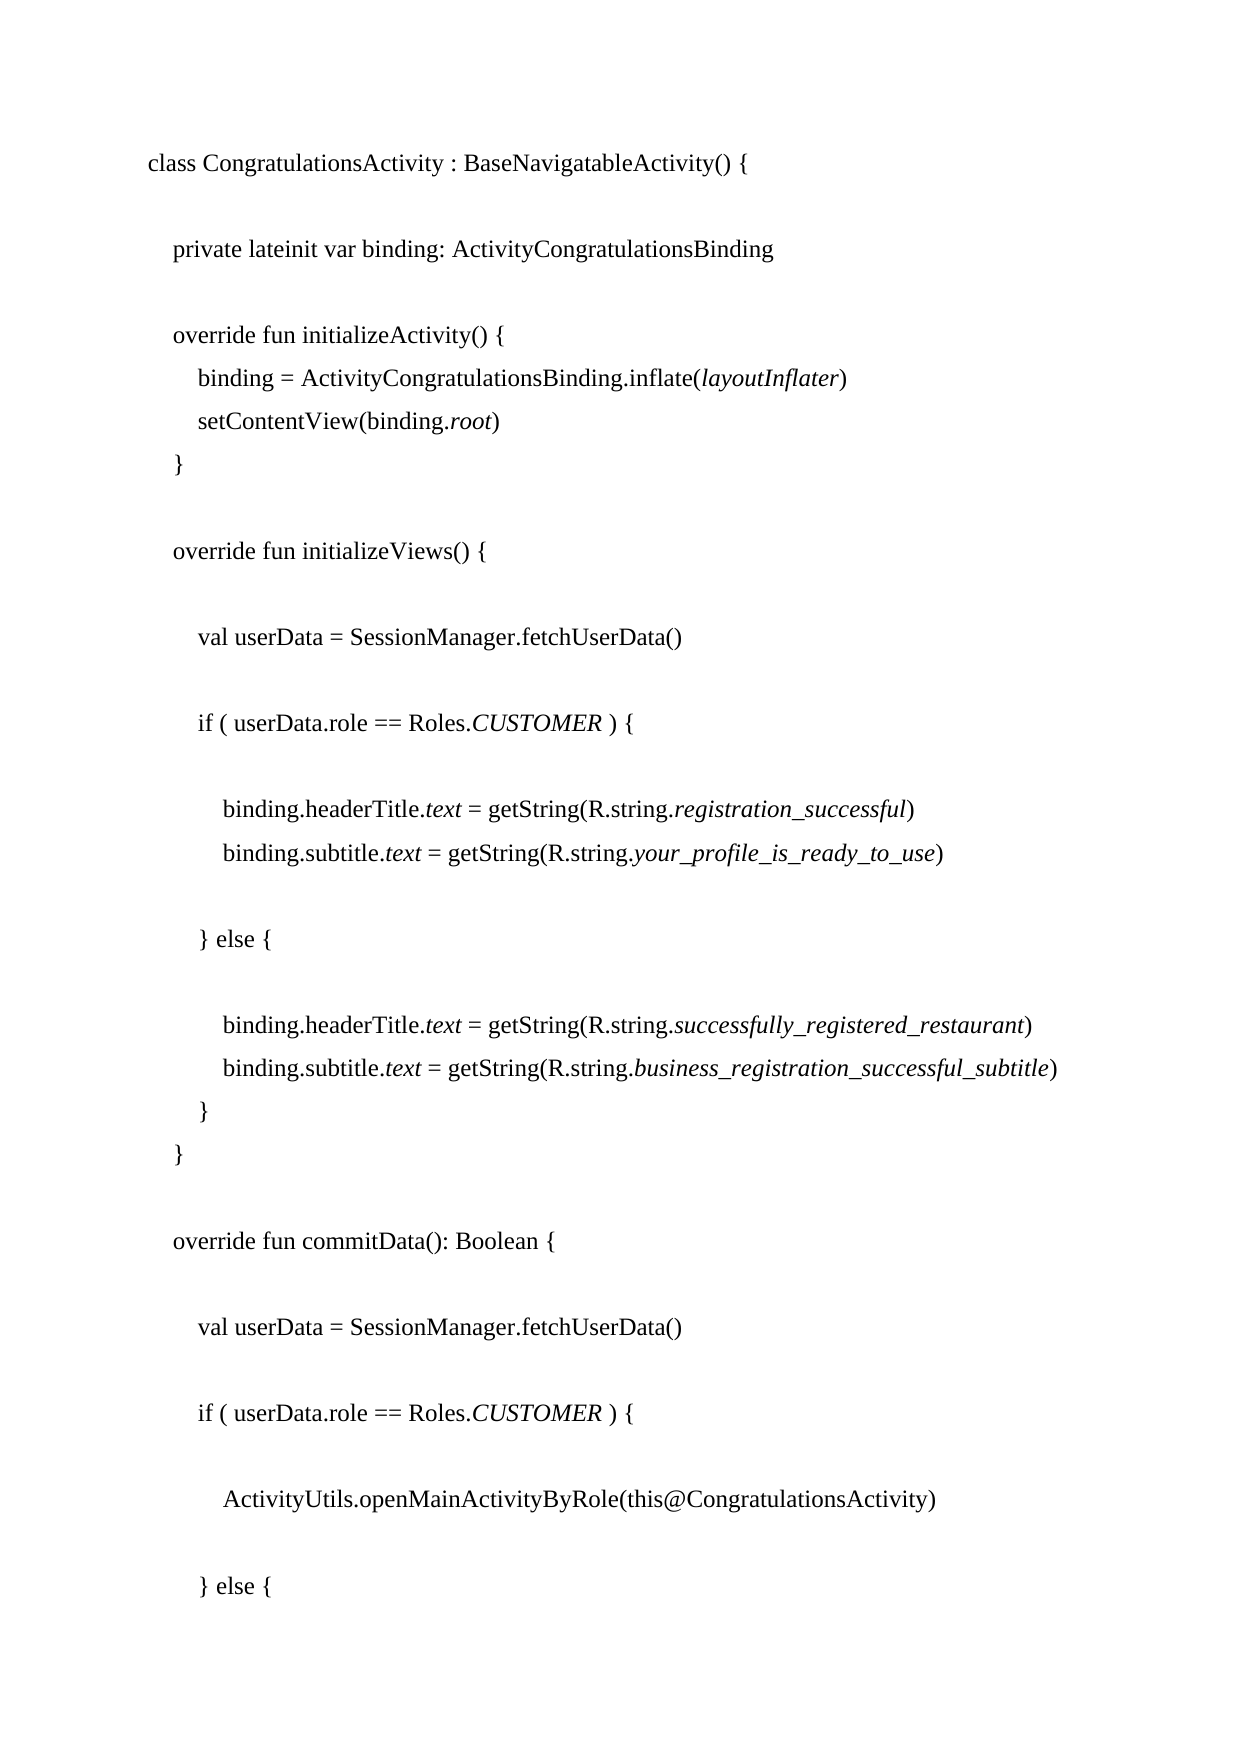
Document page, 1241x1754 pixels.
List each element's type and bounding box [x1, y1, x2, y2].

text [148, 148, 1093, 1599]
